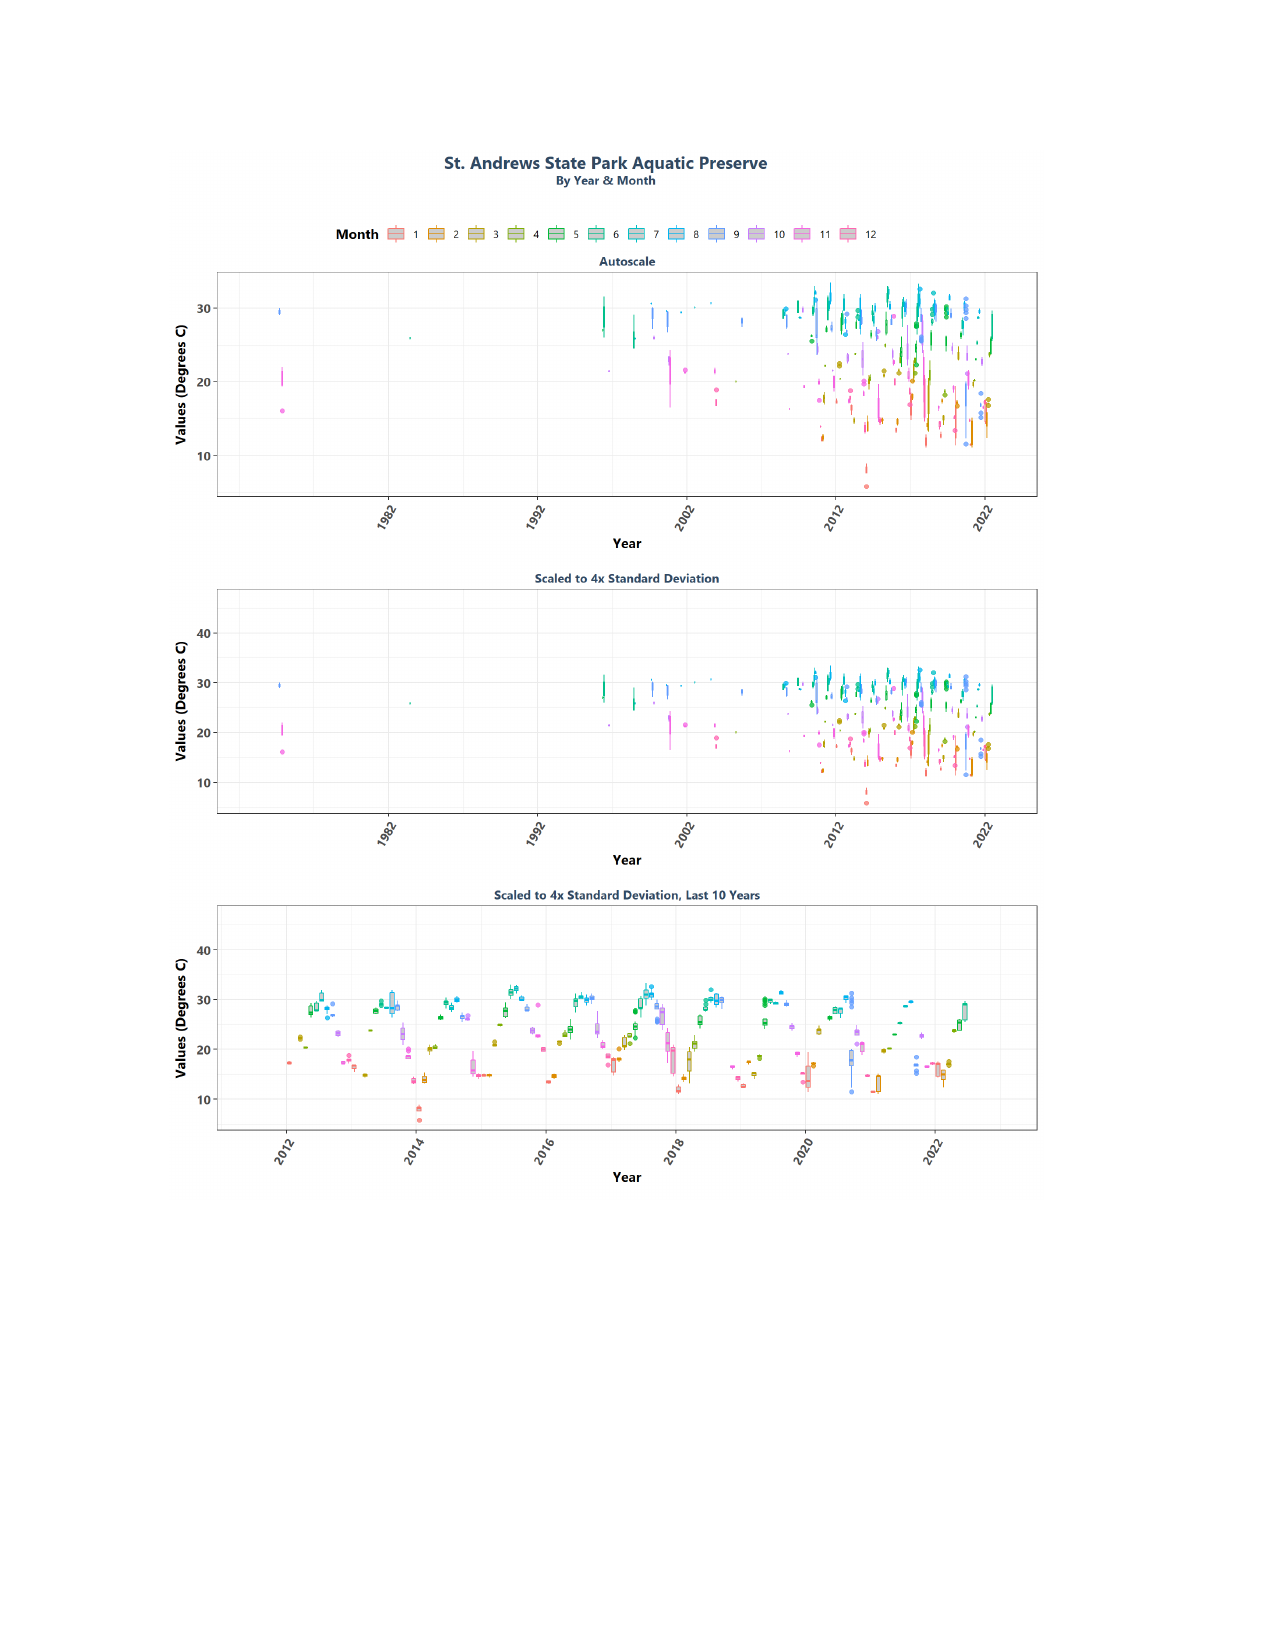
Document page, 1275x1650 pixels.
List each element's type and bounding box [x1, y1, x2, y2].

picture [168, 150, 1044, 1200]
